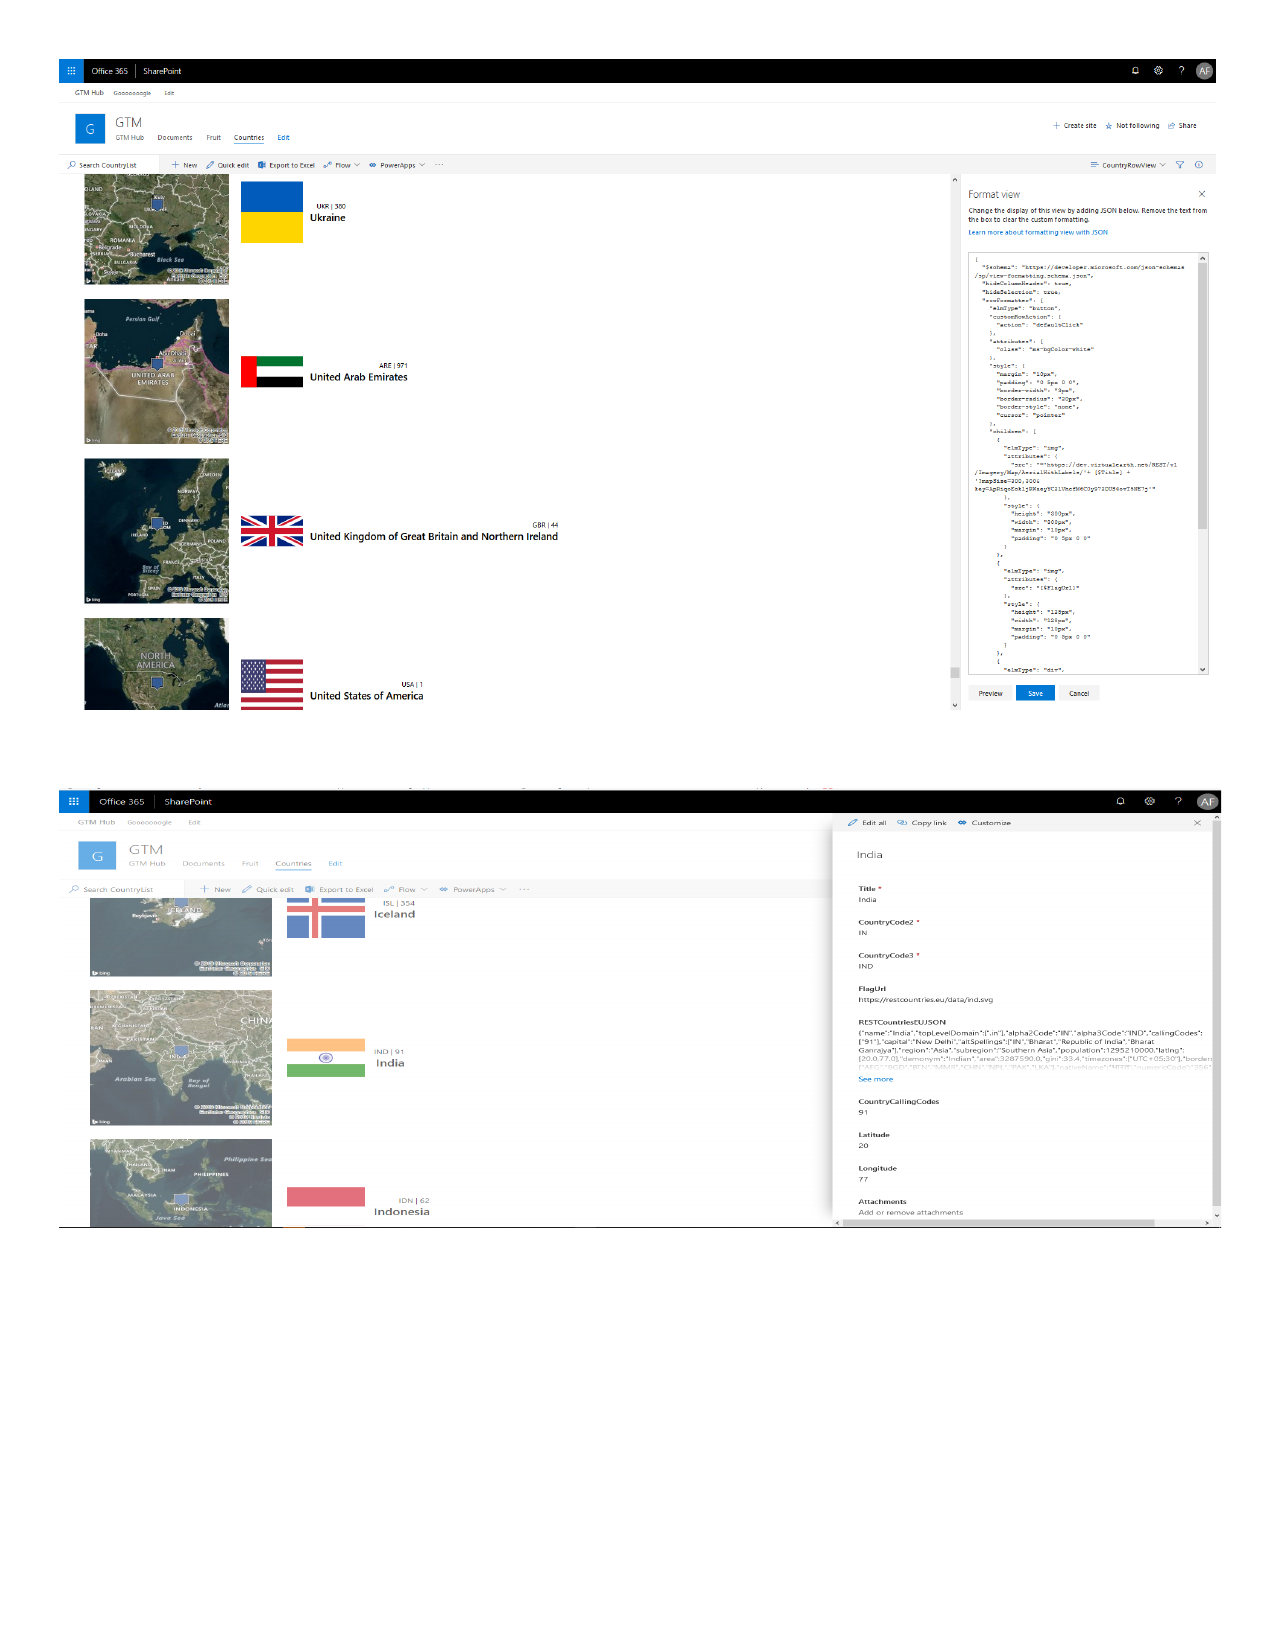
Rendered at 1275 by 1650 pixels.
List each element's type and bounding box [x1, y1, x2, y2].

picture [59, 788, 1222, 1228]
picture [59, 59, 1216, 710]
